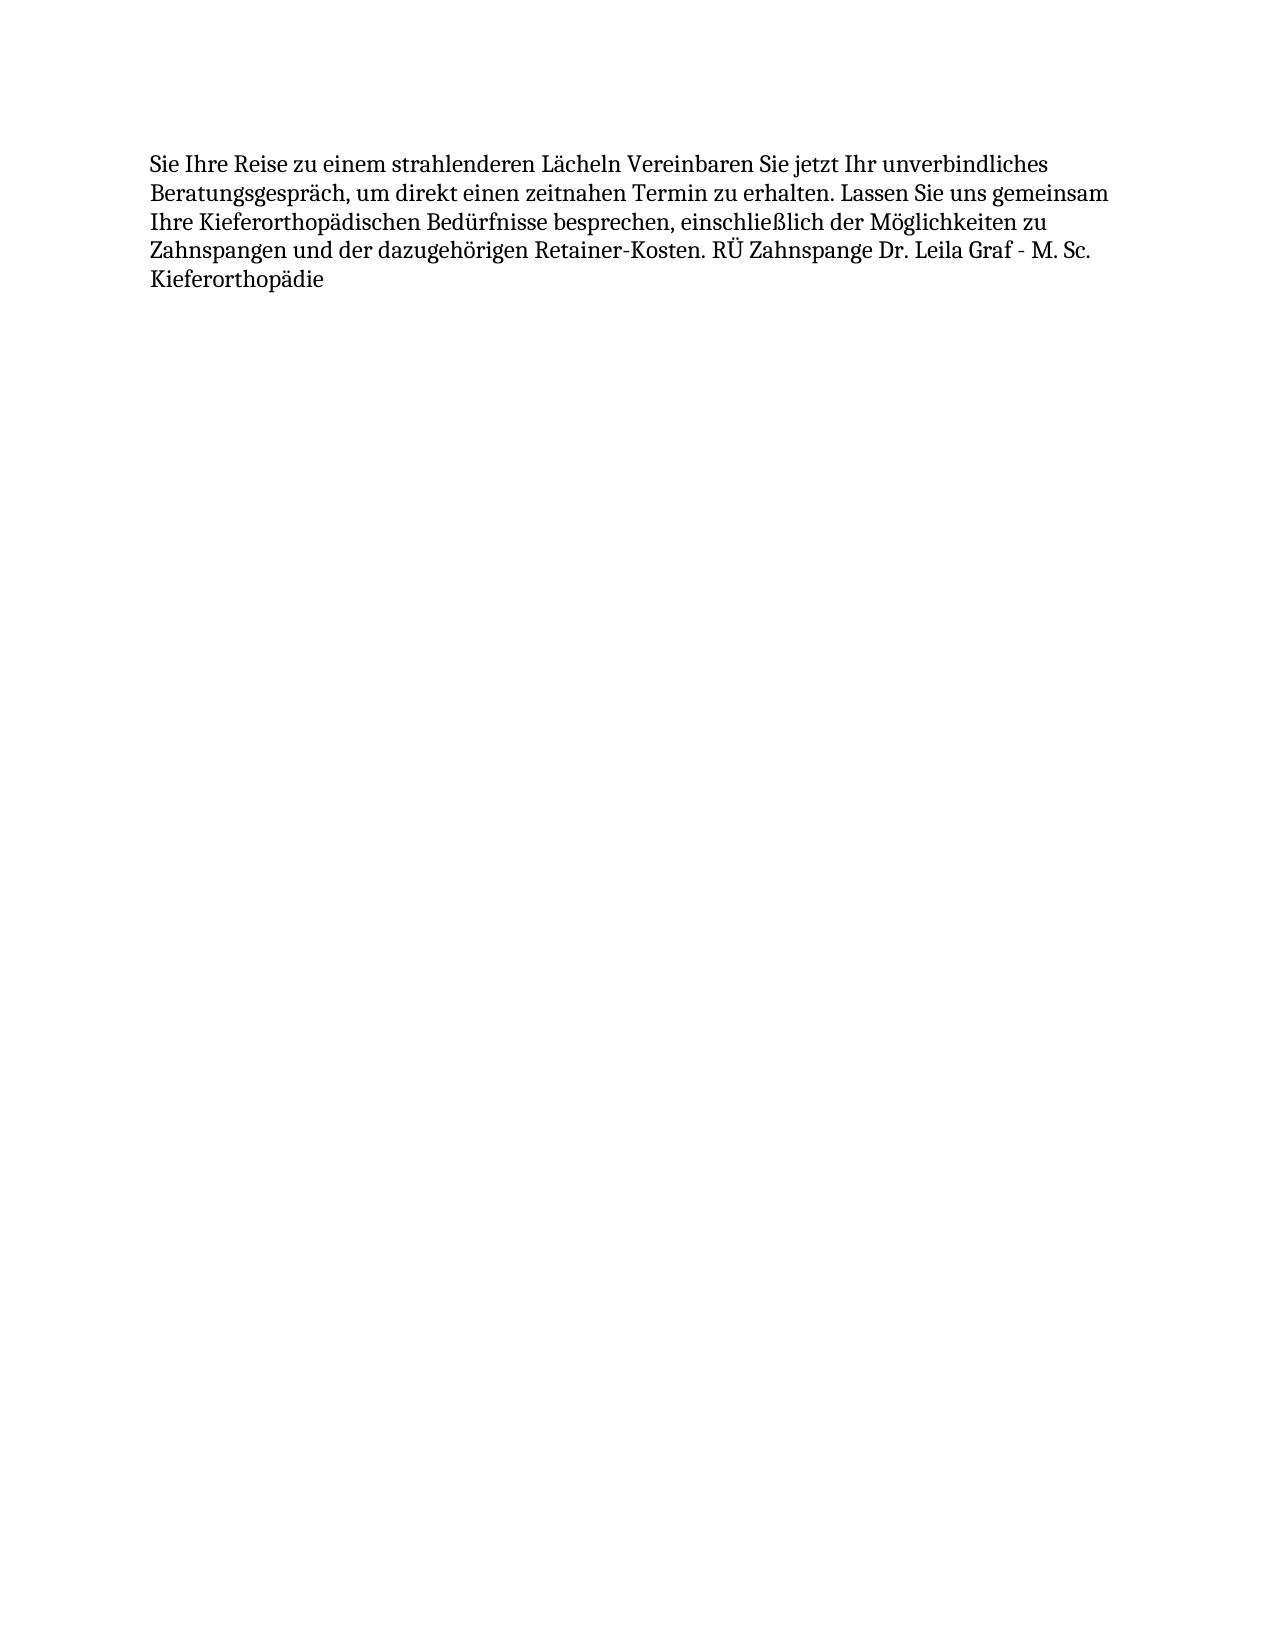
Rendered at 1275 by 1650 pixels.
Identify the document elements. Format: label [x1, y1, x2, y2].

text [150, 150, 1125, 294]
